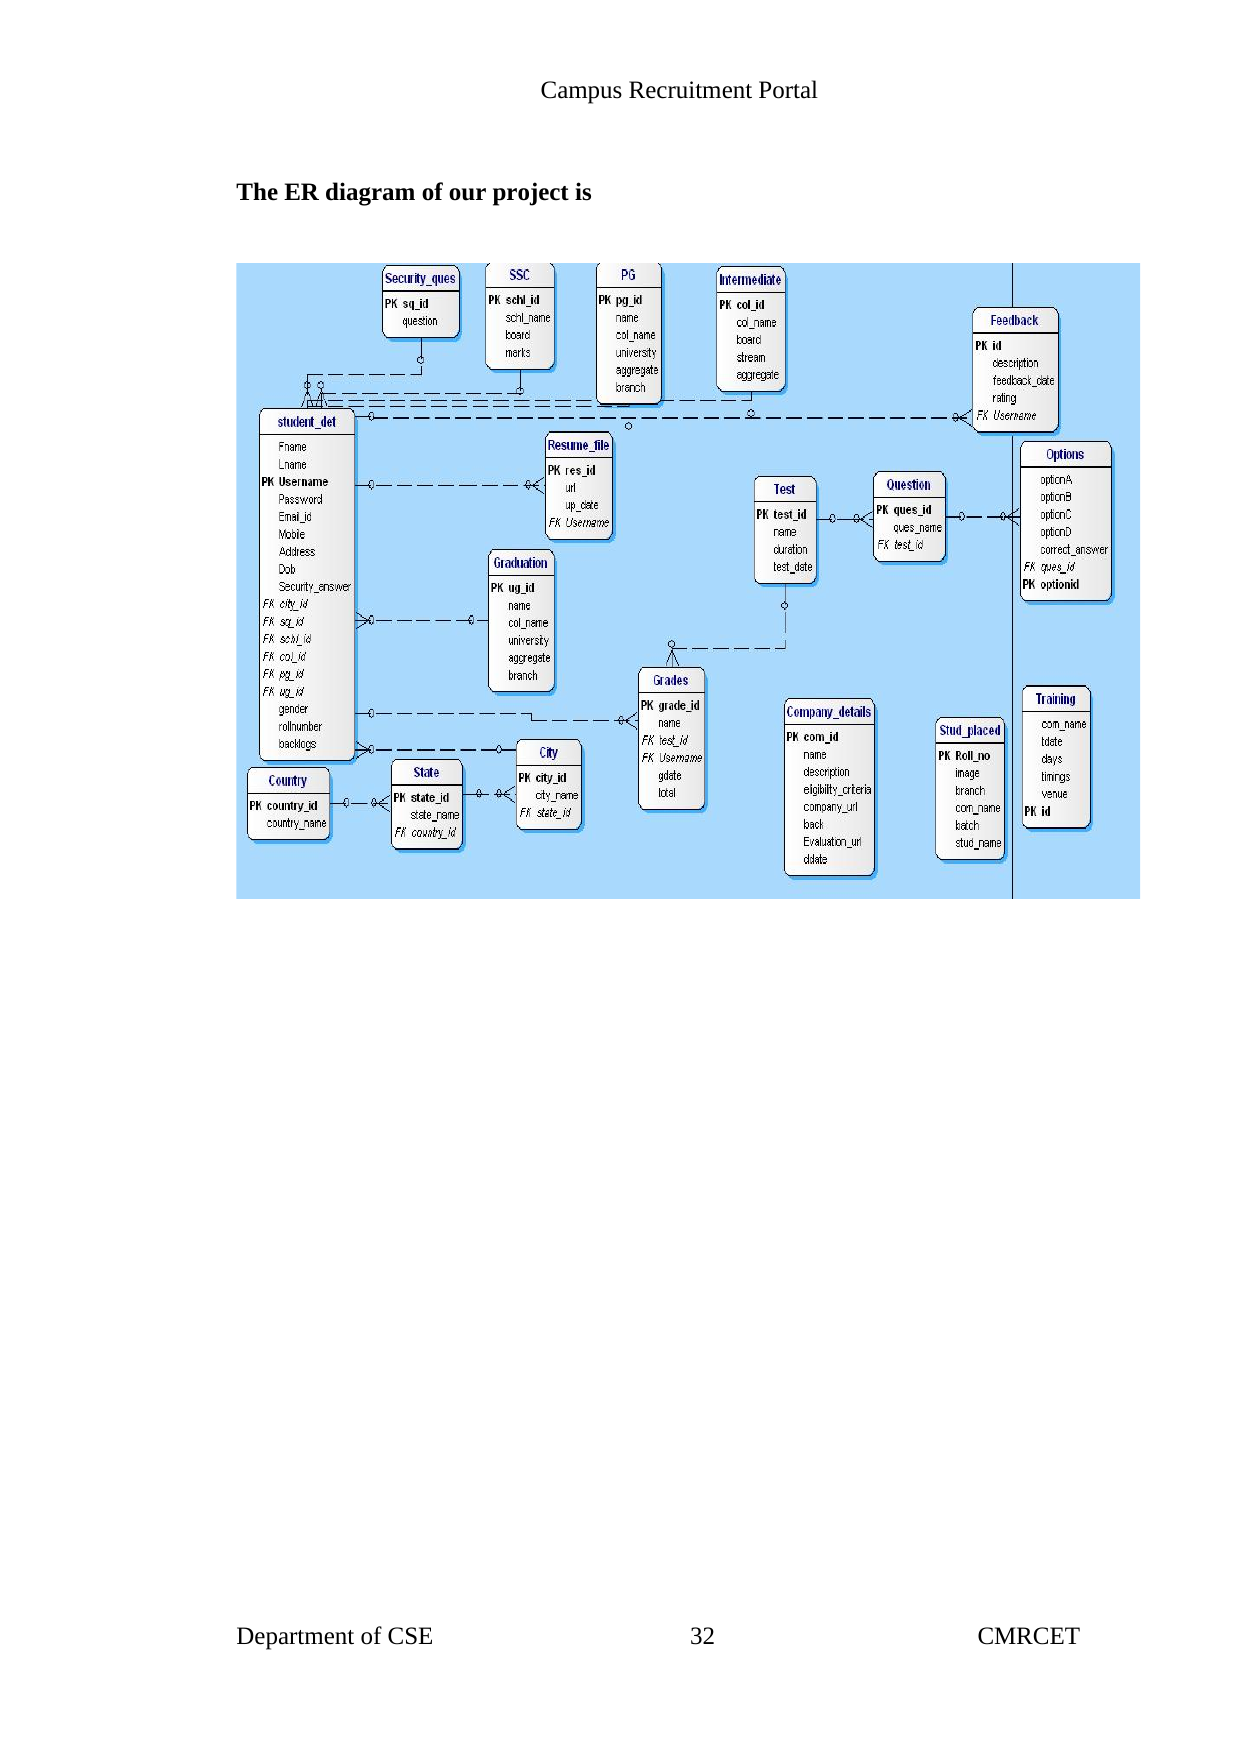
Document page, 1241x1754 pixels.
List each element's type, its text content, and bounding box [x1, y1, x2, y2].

picture [236, 263, 1141, 899]
text The ER diagram of our project is [236, 177, 1122, 206]
